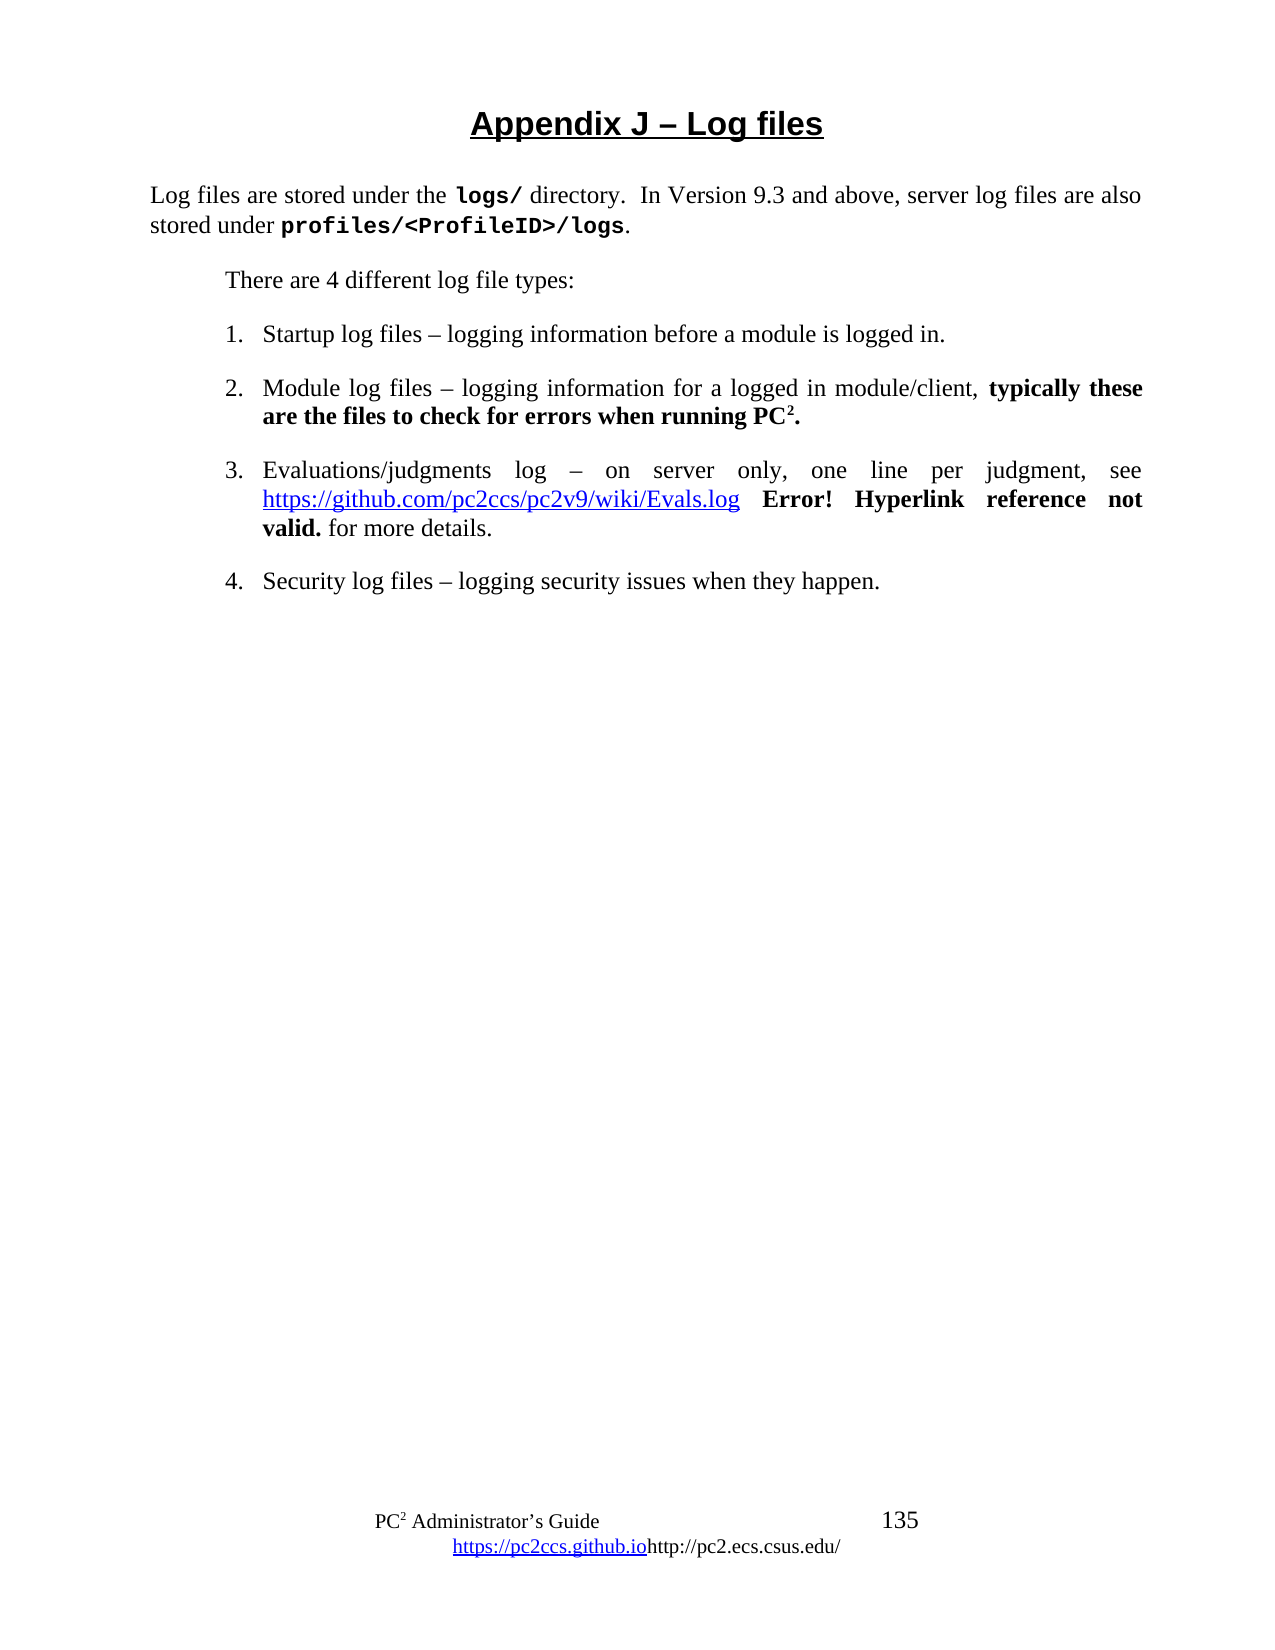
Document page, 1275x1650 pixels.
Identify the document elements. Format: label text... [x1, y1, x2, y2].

text Log files are stored under the logs/ directory. In Version 9.3 and above, server log files are also stored under profiles/<ProfileID>/logs. [150, 180, 1143, 240]
text Appendix J – Log files [150, 104, 1143, 142]
list log files – logging information before a module is logged in [225, 319, 1143, 348]
list Security log files – logging security issues when they happen [225, 566, 1143, 595]
list Evaluations/judgments log – on server only, one line per judgment, see Error! Hyperlink reference not valid. for more details. [225, 455, 1143, 541]
list Module log files – logging information for a logged in module/client, typically these are the files to check for errors when running PC [225, 373, 1143, 430]
text There are 4 different log file types: [150, 265, 1143, 294]
